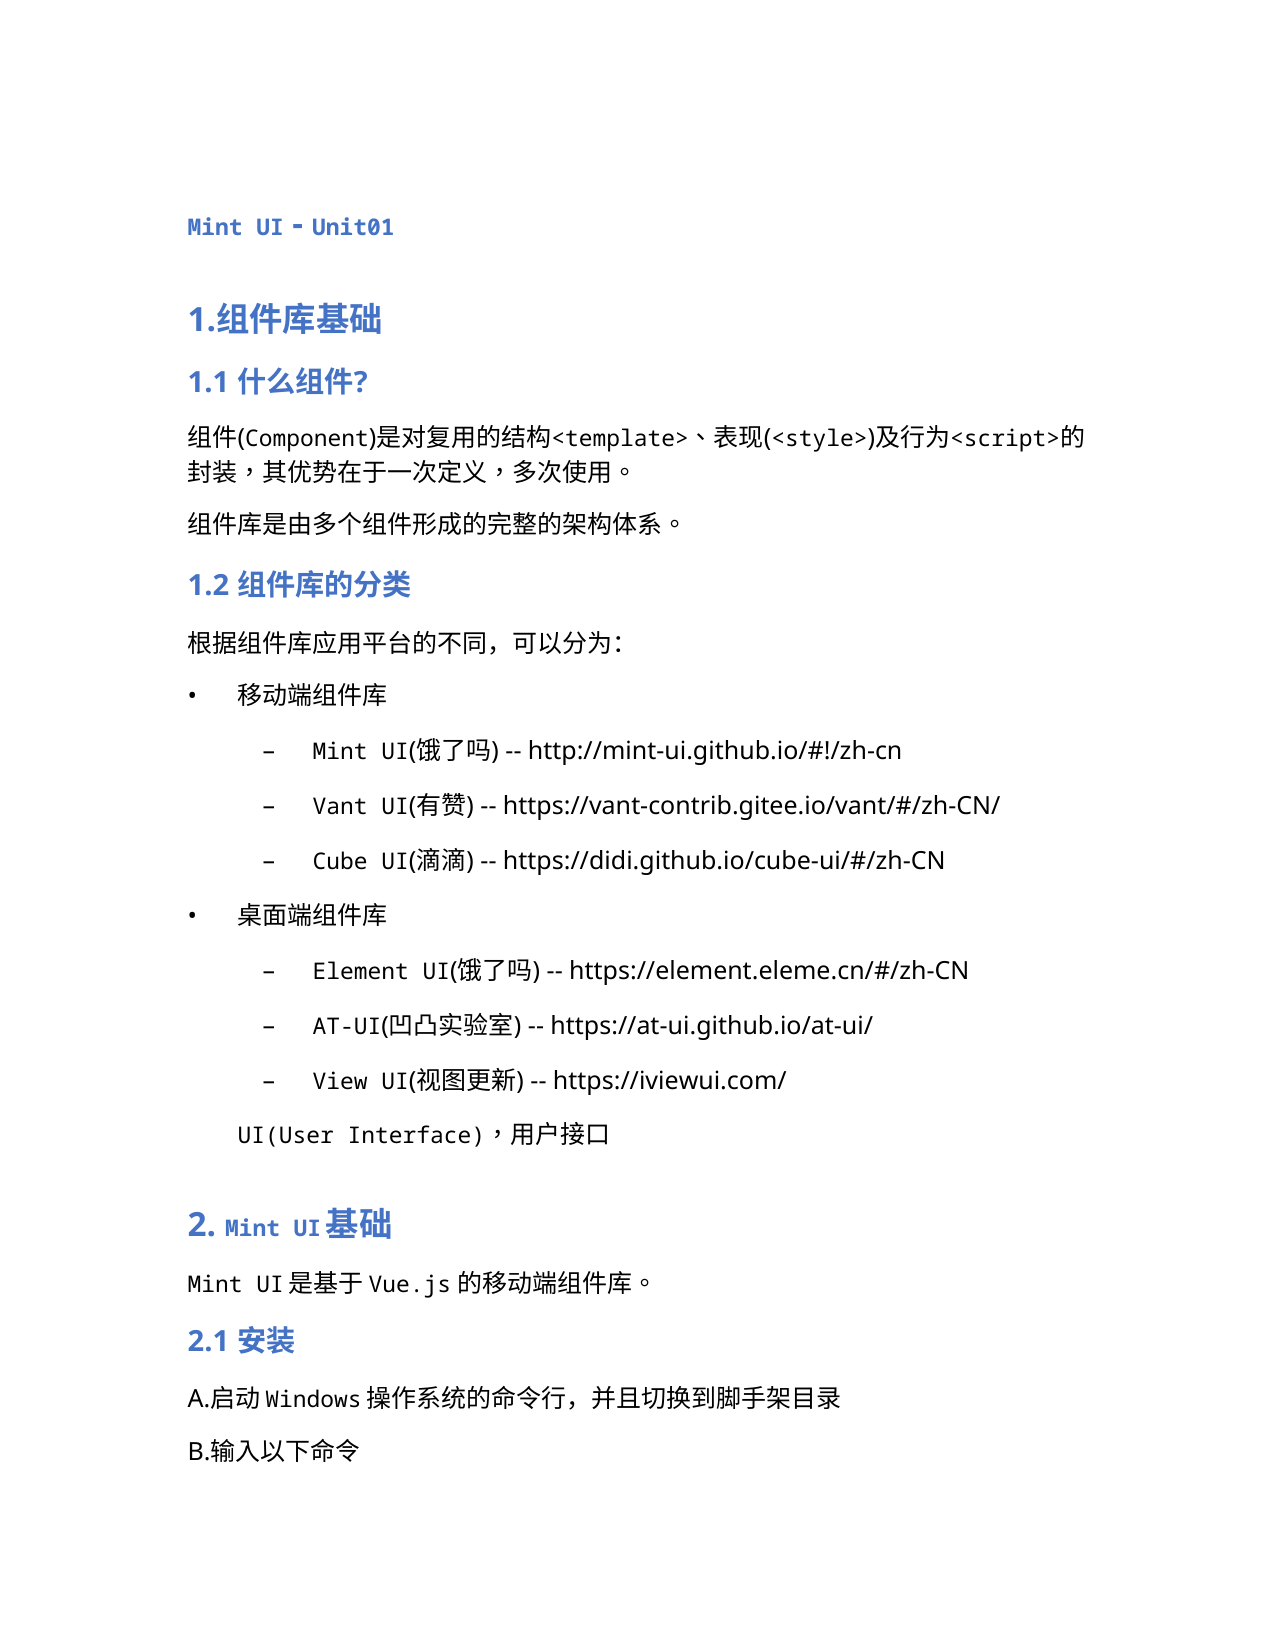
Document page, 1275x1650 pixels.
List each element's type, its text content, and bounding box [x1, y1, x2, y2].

subtitle 2.1 安装 [187, 1320, 1087, 1360]
list Cube UI(滴滴) -- https://didi.github.io/cube-ui/#/zh-CN [262, 843, 1087, 877]
subtitle 2. Mint UI基础 [187, 1201, 1087, 1247]
text 组件(Component)是对复用的结构<template>、表现(<style>)及行为<script>的封装，其优势在于一次定义，多次使用。 [187, 420, 1087, 488]
text 组件库是由多个组件形成的完整的架构体系。 [187, 507, 1087, 541]
text UI(User Interface)，用户接口 [237, 1117, 1037, 1151]
list 移动端组件库 [187, 678, 1087, 712]
text Mint UI是基于Vue.js 的移动端组件库。 [187, 1265, 1087, 1299]
list Vant UI(有赞) -- https://vant-contrib.gitee.io/vant/#/zh-CN/ [262, 788, 1087, 822]
list Element UI(饿了吗) -- https://element.eleme.cn/#/zh-CN [262, 952, 1087, 987]
text B.输入以下命令 [187, 1434, 1087, 1468]
list View UI(视图更新) -- https://iviewui.com/ [262, 1062, 1087, 1096]
text A.启动Windows操作系统的命令行，并且切换到脚手架目录 [187, 1379, 1087, 1415]
subtitle Mint UI - Unit01 [187, 200, 1087, 245]
list Mint UI(饿了吗) -- http://mint-ui.github.io/#!/zh-cn [262, 733, 1087, 767]
subtitle 1.组件库基础 [187, 295, 1087, 341]
text 根据组件库应用平台的不同，可以分为： [187, 623, 1087, 659]
list AT-UI(凹凸实验室) -- https://at-ui.github.io/at-ui/ [262, 1007, 1087, 1041]
subtitle 1.1 什么组件? [187, 362, 1087, 401]
subtitle 1.2 组件库的分类 [187, 562, 1087, 604]
list 桌面端组件库 [187, 898, 1087, 932]
